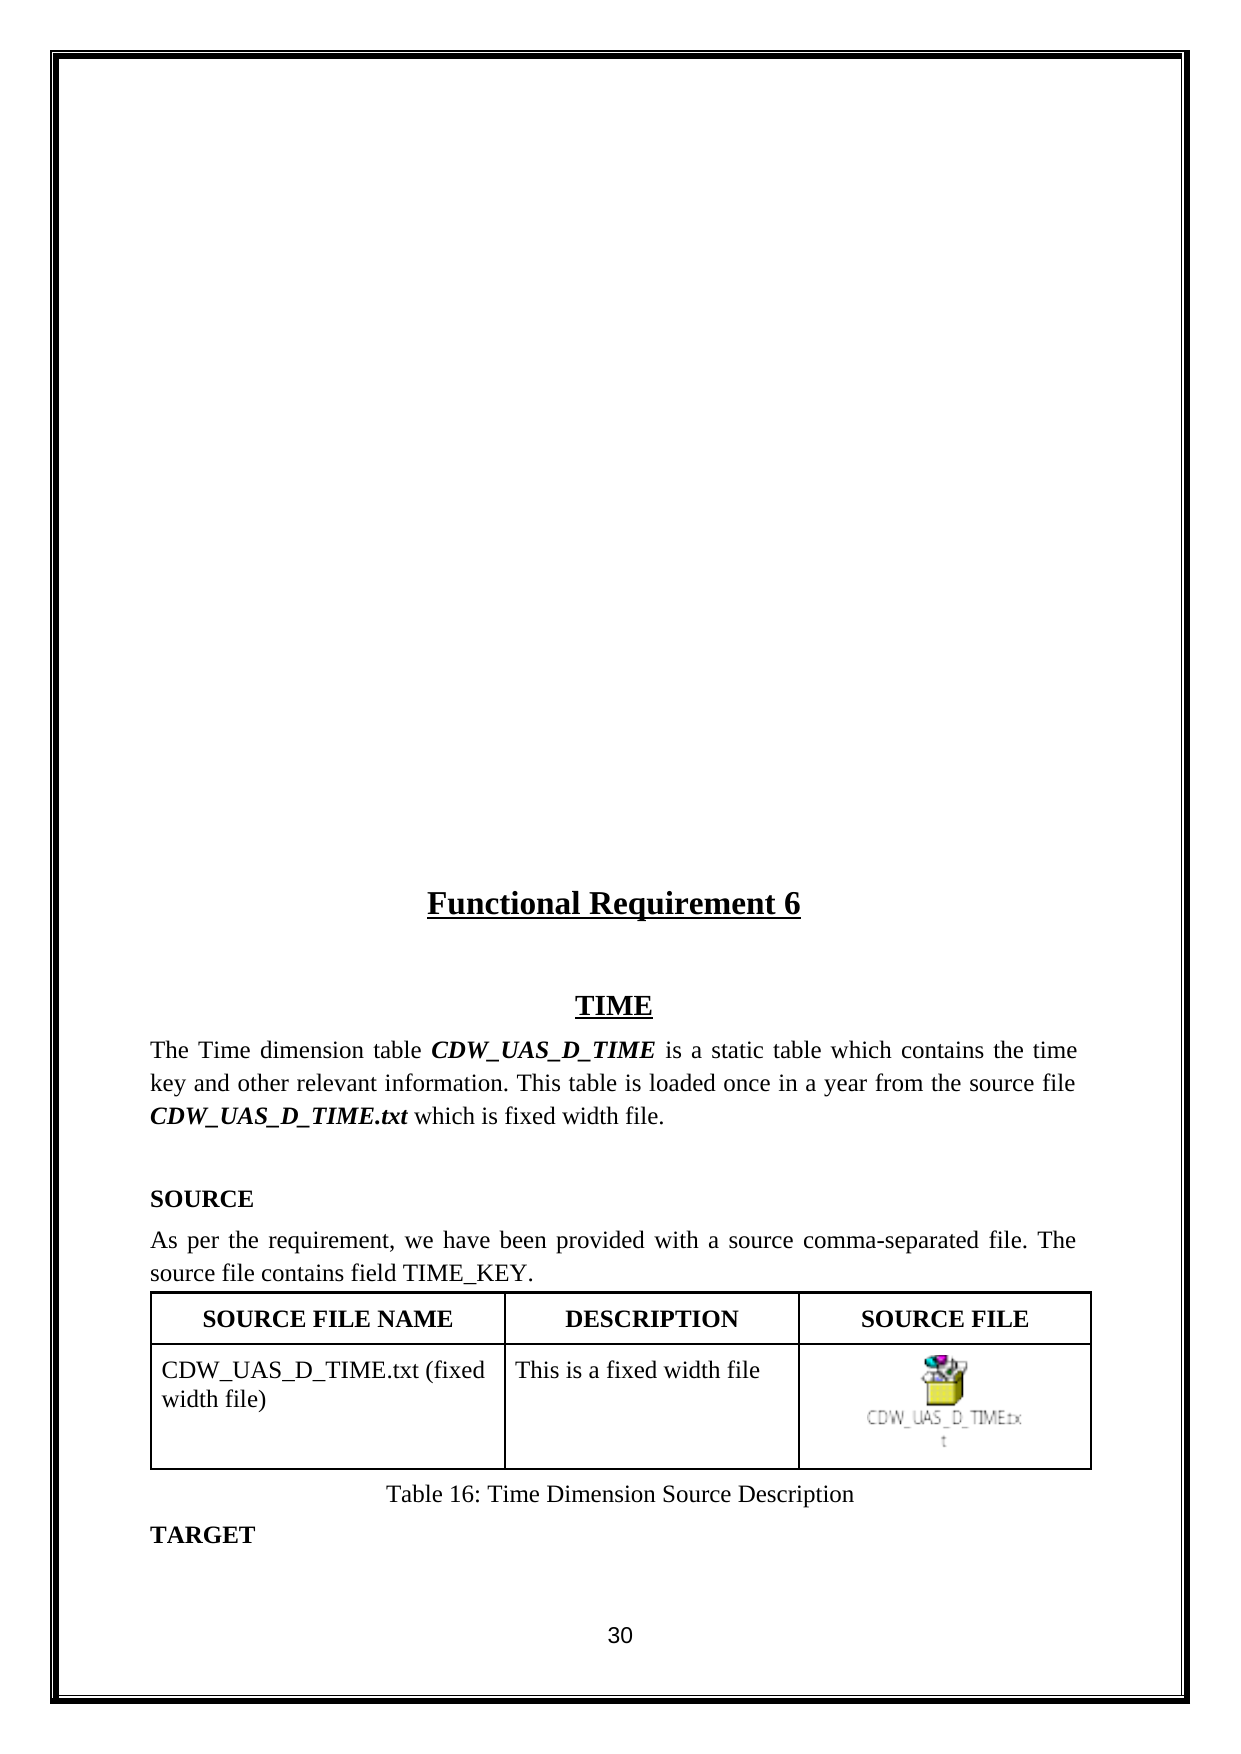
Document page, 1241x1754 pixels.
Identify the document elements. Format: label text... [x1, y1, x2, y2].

table_header SOURCE FILE NAME [152, 1294, 504, 1343]
table_header SOURCE FILE [800, 1294, 1090, 1343]
table_header DESCRIPTION [506, 1294, 798, 1343]
text Functional Requirement 6 [150, 883, 1078, 922]
table_cell [800, 1345, 1090, 1468]
table_cell This is a fixed width file [506, 1345, 798, 1468]
table_cell CDW_UAS_D_TIME.txt (fixed width file) [152, 1345, 504, 1468]
text TIME [150, 988, 1078, 1022]
text The Time dimension table CDW_UAS_D_TIME is a static table which contains the time key and other relevant information. This table is loaded once in a year from the source file CDW_UAS_D_TIME.txt which is fixed width file. [150, 1035, 1078, 1130]
text SOURCE [150, 1184, 1078, 1213]
text As per the requirement, we have been provided with a source comma-separated file. The source file contains field TIME_KEY. [150, 1225, 1078, 1287]
text Table 16: Time Dimension Source Description [150, 1479, 1078, 1507]
text TARGET [150, 1520, 1078, 1549]
